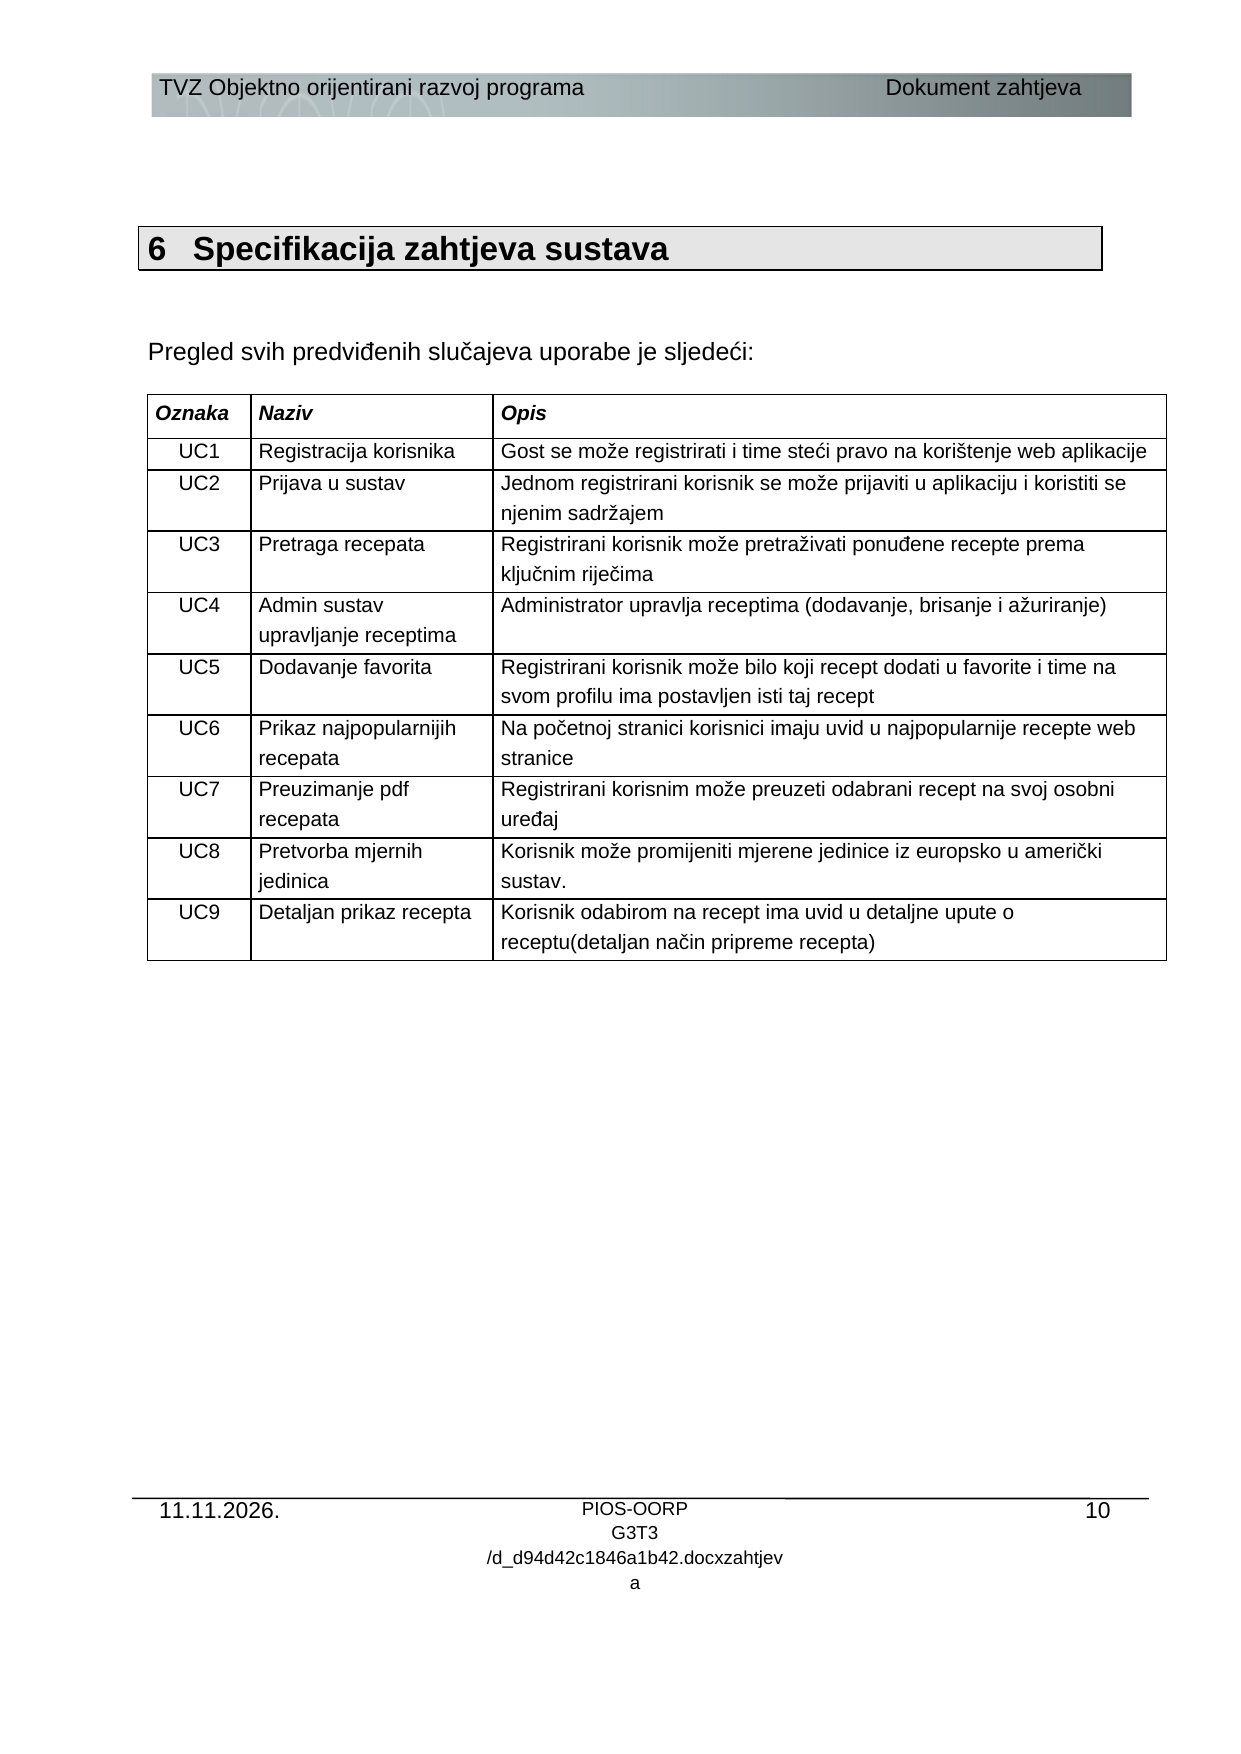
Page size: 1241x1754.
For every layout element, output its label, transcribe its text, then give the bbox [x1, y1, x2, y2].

table_cell Registrirani korisnim može preuzeti odabrani recept na svoj osobni uređaj [494, 777, 1166, 837]
table_cell Gost se može registrirati i time steći pravo na korištenje web aplikacije [494, 439, 1166, 469]
table_cell UC2 [148, 471, 250, 530]
table_cell Preuzimanje pdf recepata [252, 777, 492, 837]
table_cell Jednom registrirani korisnik se može prijaviti u aplikaciju i koristiti se njenim sadržajem [494, 471, 1166, 530]
table_cell UC9 [148, 900, 250, 960]
table_cell Admin sustav upravljanje receptima [252, 593, 492, 653]
table_header Opis [494, 395, 1166, 437]
table_header Oznaka [148, 395, 250, 437]
table_cell Registrirani korisnik može pretraživati ponuđene recepte prema ključnim riječima [494, 532, 1166, 592]
table_cell Prijava u sustav [252, 471, 492, 530]
table_header Naziv [252, 395, 492, 437]
table_cell Pretvorba mjernih jedinica [252, 839, 492, 898]
table_cell UC1 [148, 439, 250, 469]
table_cell Registracija korisnika [252, 439, 492, 469]
table_cell UC7 [148, 777, 250, 837]
table_cell UC8 [148, 839, 250, 898]
table_cell Pretraga recepata [252, 532, 492, 592]
table_cell Dodavanje favorita [252, 655, 492, 714]
table_cell UC4 [148, 593, 250, 653]
picture [151, 73, 1132, 117]
table_cell UC3 [148, 532, 250, 592]
table_cell Prikaz najpopularnijih recepata [252, 716, 492, 776]
text Pregled svih predviđenih slučajeva uporabe je sljedeći: [148, 337, 1093, 365]
table_cell Registrirani korisnik može bilo koji recept dodati u favorite i time na svom profilu ima postavljen isti taj recept [494, 655, 1166, 714]
table_cell Na početnoj stranici korisnici imaju uvid u najpopularnije recepte web stranice [494, 716, 1166, 776]
subtitle Specifikacija zahtjeva sustava [139, 227, 1101, 269]
table_cell Detaljan prikaz recepta [252, 900, 492, 960]
table_cell UC6 [148, 716, 250, 776]
table_cell Korisnik može promijeniti mjerene jedinice iz europsko u američki sustav. [494, 839, 1166, 898]
table_cell Administrator upravlja receptima (dodavanje, brisanje i ažuriranje) [494, 593, 1166, 653]
table_cell UC5 [148, 655, 250, 714]
table_cell Korisnik odabirom na recept ima uvid u detaljne upute o receptu(detaljan način pripreme recepta) [494, 900, 1166, 960]
